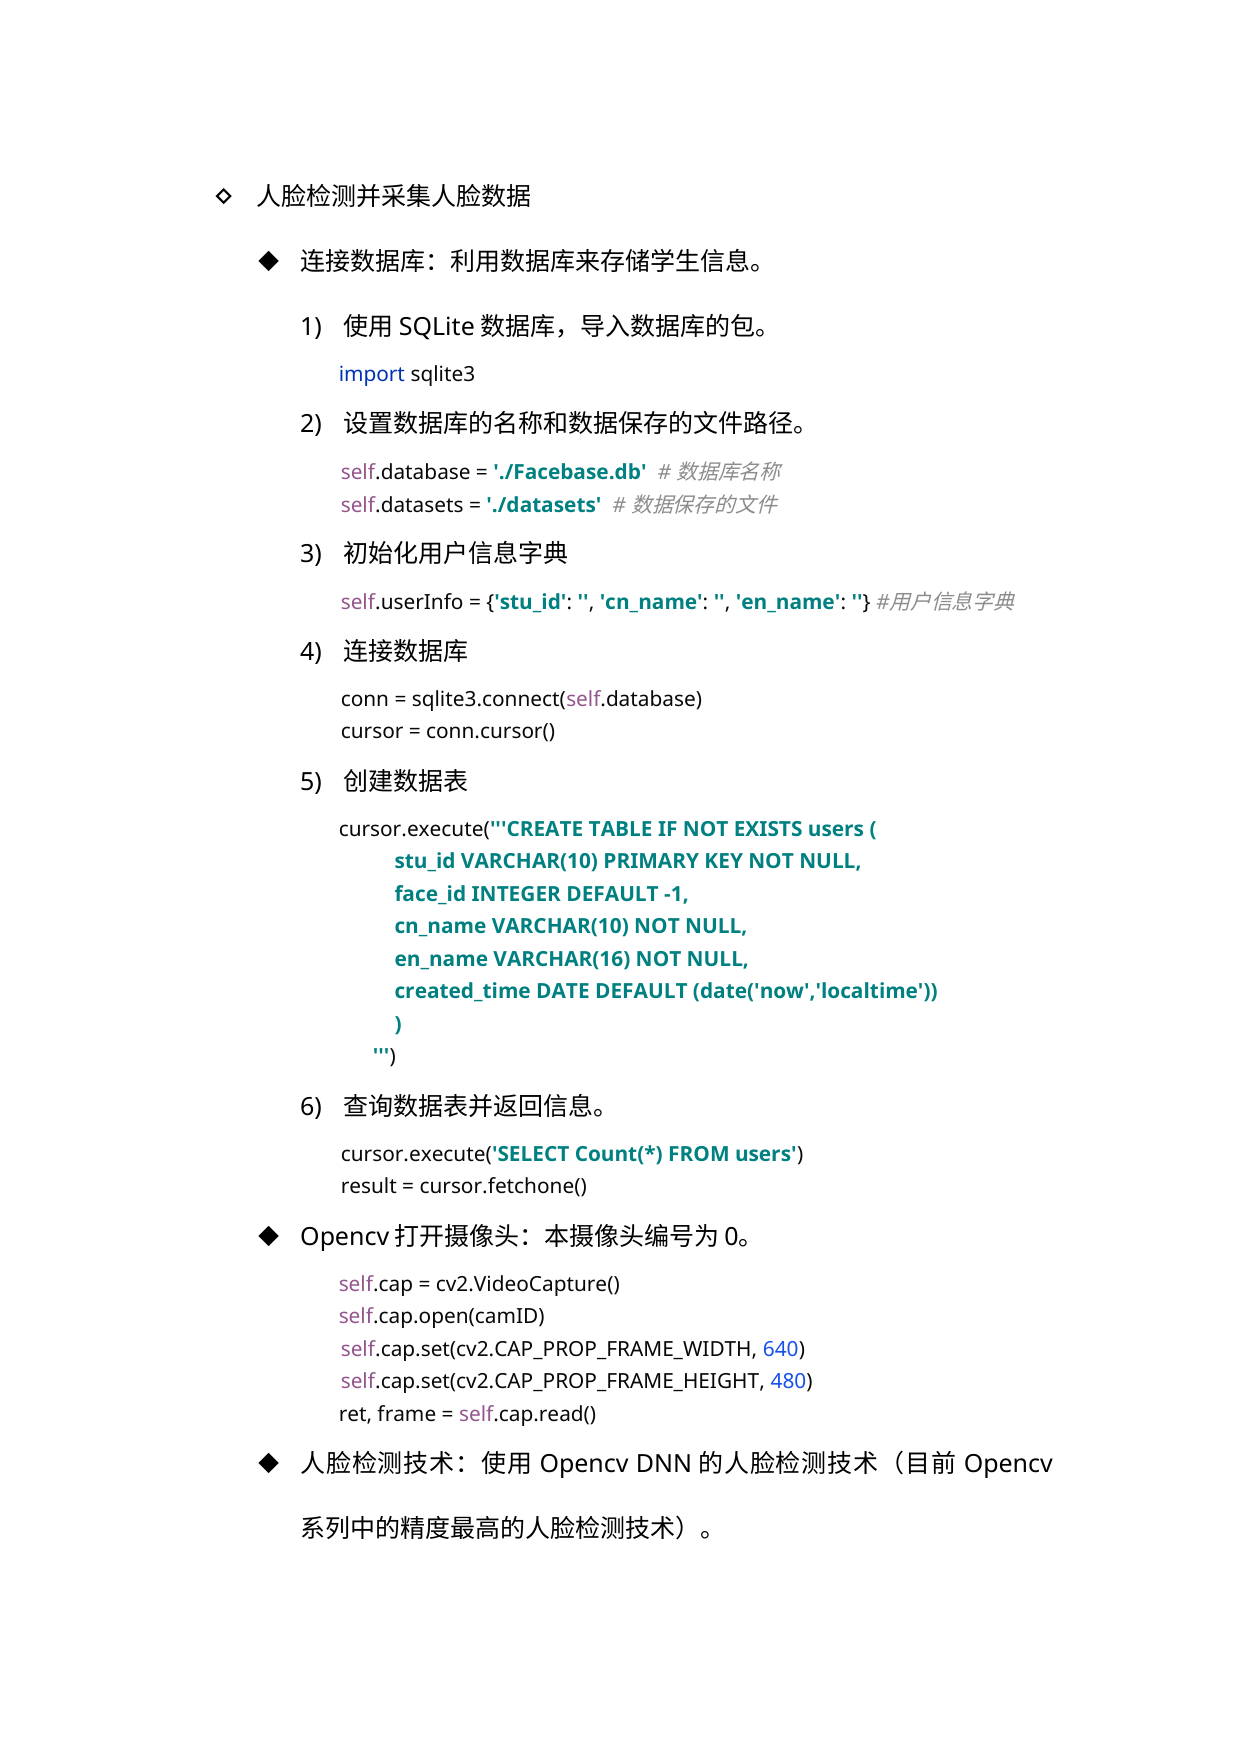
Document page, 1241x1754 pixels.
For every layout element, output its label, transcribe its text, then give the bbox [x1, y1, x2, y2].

list 连接数据库：利用数据库来存储学生信息。 [256, 227, 1053, 292]
list 初始化用户信息字典 [300, 519, 1053, 584]
text cursor.execute('''CREATE TABLE IF NOT EXISTS users ( stu_id VARCHAR(10) PRIMARY KEY NOT NULL, face_id INTEGER DEFAULT -1, cn_name VARCHAR(10) NOT NULL, en_name VARCHAR(16) NOT NULL, created_time DATE DEFAULT (date('now','localtime')) ) ''') [297, 812, 1053, 1072]
text self.userInfo = {'stu_id': '', 'cn_name': '', 'en_name': ''} #用户信息字典 [341, 584, 1053, 617]
list 使用SQLite数据库，导入数据库的包。 [300, 292, 1053, 357]
list 连接数据库 [300, 617, 1053, 682]
list 创建数据表 [300, 747, 1053, 812]
text conn = sqlite3.connect(self.database) cursor = conn.cursor() [341, 682, 1053, 747]
text ret, frame = self.cap.read() [297, 1397, 1053, 1429]
text self.cap.set(cv2.CAP_PROP_FRAME_WIDTH, 640) self.cap.set(cv2.CAP_PROP_FRAME_HEIGHT, 480) [341, 1332, 1053, 1397]
text self.database = './Facebase.db' # 数据库名称 self.datasets = './datasets' # 数据保存的文件 [341, 454, 1053, 519]
list Opencv打开摄像头：本摄像头编号为0。 [256, 1202, 1053, 1267]
list 人脸检测技术：使用Opencv DNN的人脸检测技术（目前Opencv系列中的精度最高的人脸检测技术）。 [256, 1429, 1053, 1559]
list 人脸检测并采集人脸数据 [212, 162, 1053, 227]
list 查询数据表并返回信息。 [300, 1072, 1053, 1137]
text cursor.execute('SELECT Count(*) FROM users') result = cursor.fetchone() [341, 1137, 1053, 1202]
text import sqlite3 [297, 357, 1053, 389]
list 设置数据库的名称和数据保存的文件路径。 [300, 389, 1053, 454]
text self.cap = cv2.VideoCapture() [297, 1267, 1053, 1299]
text self.cap.open(camID) [297, 1299, 1053, 1332]
